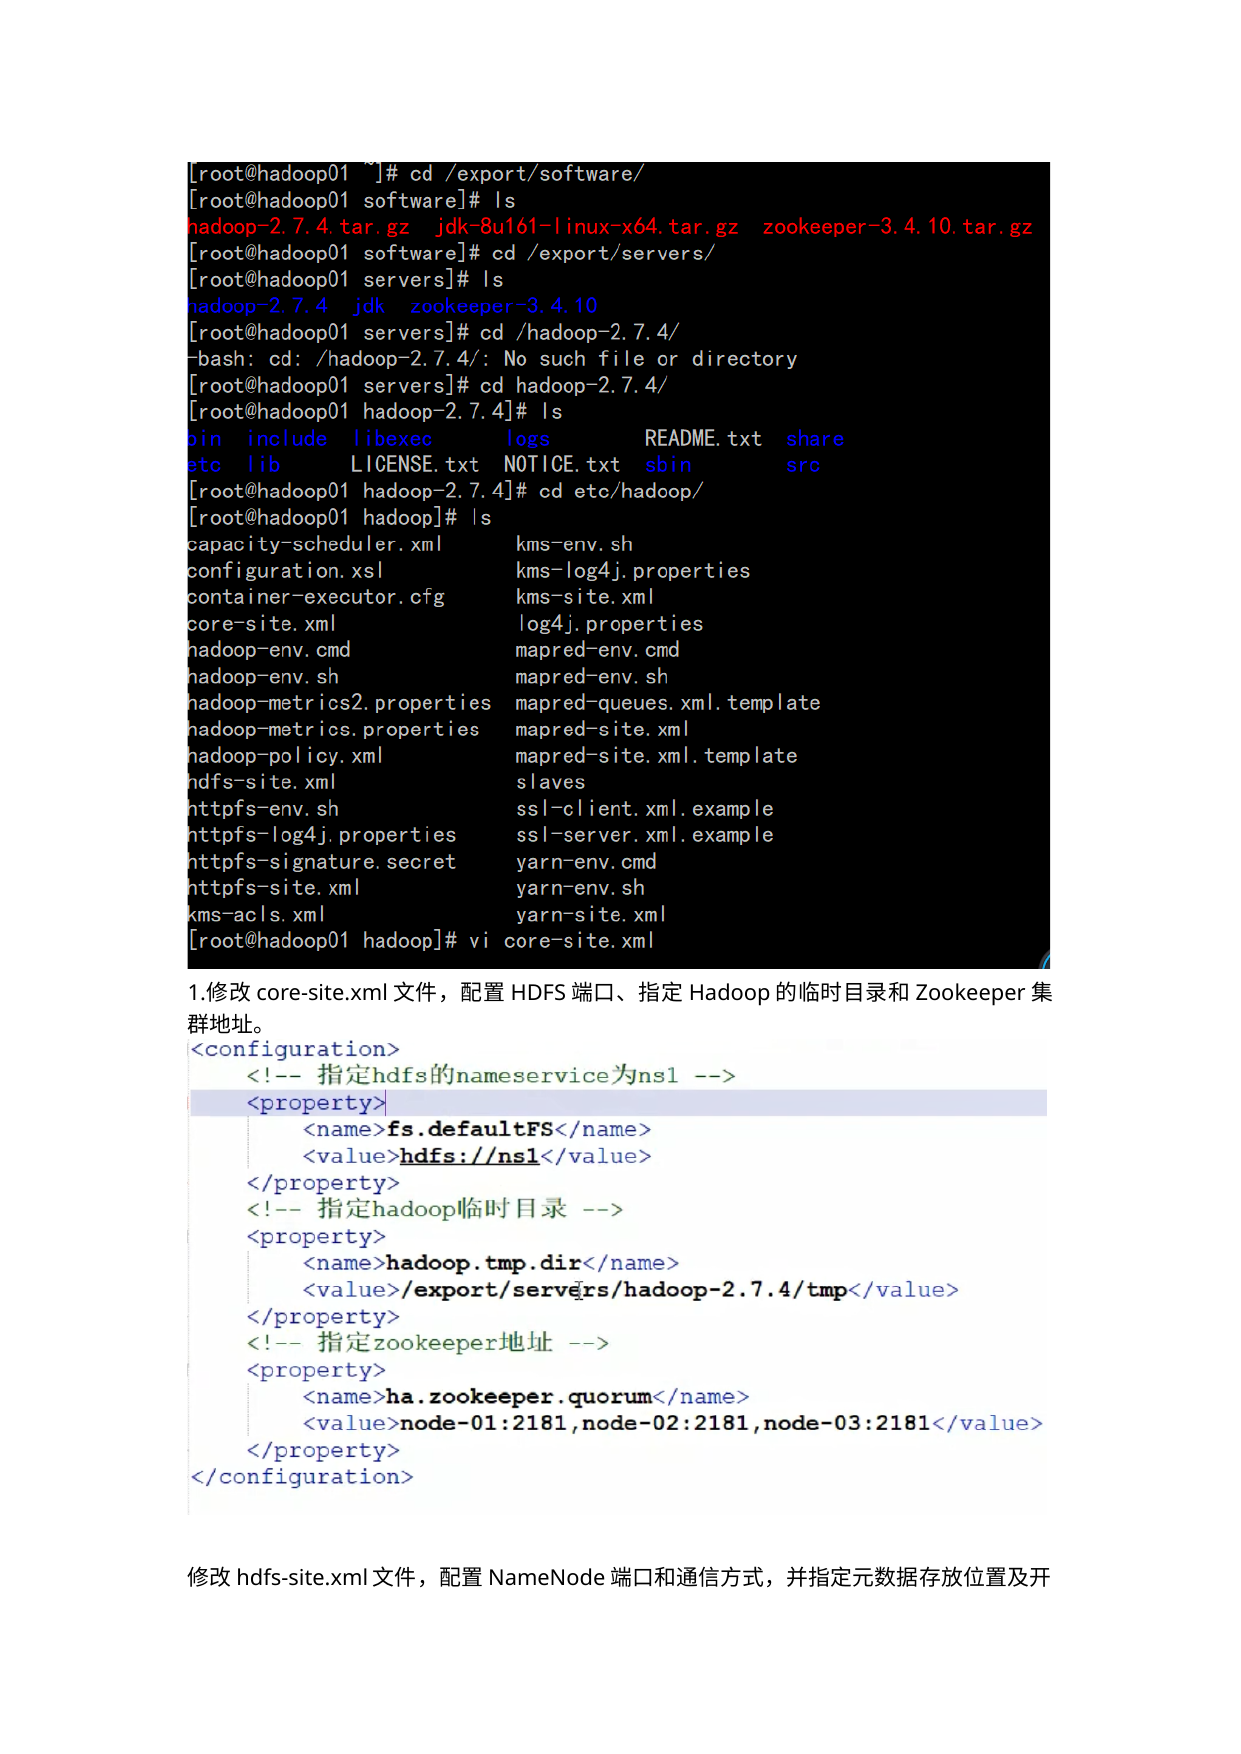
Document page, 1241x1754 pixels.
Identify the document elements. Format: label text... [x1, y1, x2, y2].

text 1.修改core-site.xml文件，配置HDFS端口、指定Hadoop的临时目录和Zookeeper集群地址。 [187, 974, 1053, 1039]
picture [187, 1039, 1047, 1515]
picture [187, 162, 1050, 969]
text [187, 1559, 1053, 1592]
